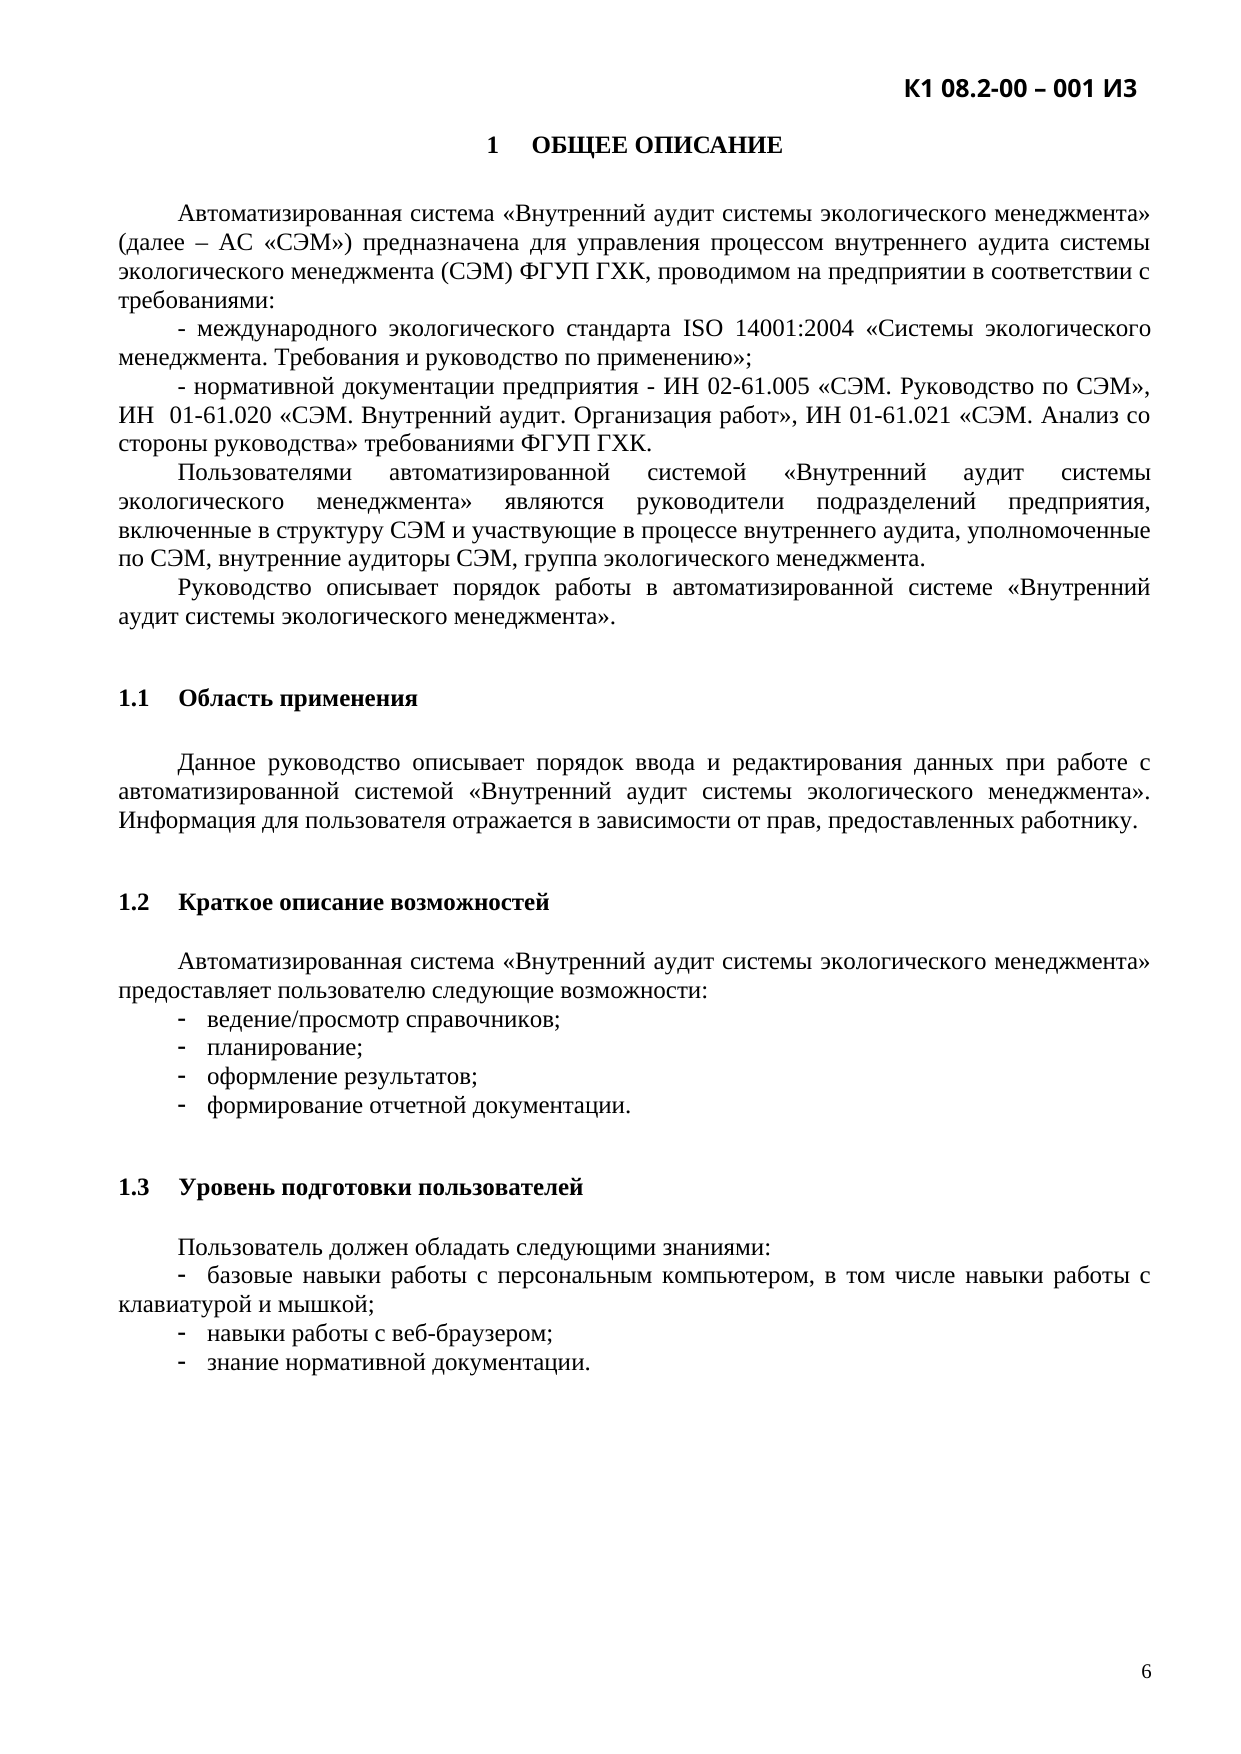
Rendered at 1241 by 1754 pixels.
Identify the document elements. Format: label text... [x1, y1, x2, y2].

subtitle Область применения [118, 683, 1152, 712]
text Автоматизированная система «Внутренний аудит системы экологического менеджмента» (далее – АС «СЭМ») предназначена для управления процессом внутреннего аудита системы экологического менеджмента (СЭМ) ФГУП ГХК, проводимом на предприятии в соответствии с требованиями: [118, 198, 1152, 313]
list оформление результатов; [118, 1061, 1152, 1090]
list ведение/просмотр справочников; [118, 1004, 1152, 1032]
text - международного экологического стандарта ISO 14001:2004 «Системы экологического менеджмента. Требования и руководство по применению»; [118, 313, 1152, 371]
list знание нормативной документации. [118, 1347, 1152, 1375]
list формирование отчетной документации. [118, 1090, 1152, 1119]
text - нормативной документации предприятия - ИН 02-61.005 «СЭМ. Руководство по СЭМ», ИН 01-61.020 «СЭМ. Внутренний аудит. Организация работ», ИН 01-61.021 «СЭМ. Анализ со стороны руководства» требованиями ФГУП ГХК. [118, 371, 1152, 457]
list базовые навыки работы с персональным компьютером, в том числе навыки работы с клавиатурой и мышкой; [118, 1260, 1152, 1318]
list навыки работы с веб-браузером; [118, 1318, 1152, 1347]
subtitle ОБЩЕЕ ОПИСАНИЕ [118, 130, 1152, 159]
text Руководство описывает порядок работы в автоматизированной системе «Внутренний аудит системы экологического менеджмента». [118, 572, 1152, 630]
subtitle Краткое описание возможностей [118, 887, 1152, 916]
text Пользователь должен обладать следующими знаниями: [118, 1232, 1152, 1260]
subtitle Уровень подготовки пользователей [118, 1172, 1152, 1201]
text Данное руководство описывает порядок ввода и редактирования данных при работе с автоматизированной системой «Внутренний аудит системы экологического менеджмента». Информация для пользователя отражается в зависимости от прав, предоставленных работнику. [118, 747, 1152, 833]
text Пользователями автоматизированной системой «Внутренний аудит системы экологического менеджмента» являются руководители подразделений предприятия, включенные в структуру СЭМ и участвующие в процессе внутреннего аудита, уполномоченные по СЭМ, внутренние аудиторы СЭМ, группа экологического менеджмента. [118, 457, 1152, 572]
text Автоматизированная система «Внутренний аудит системы экологического менеджмента» предоставляет пользователю следующие возможности: [118, 946, 1152, 1004]
list планирование; [118, 1032, 1152, 1061]
